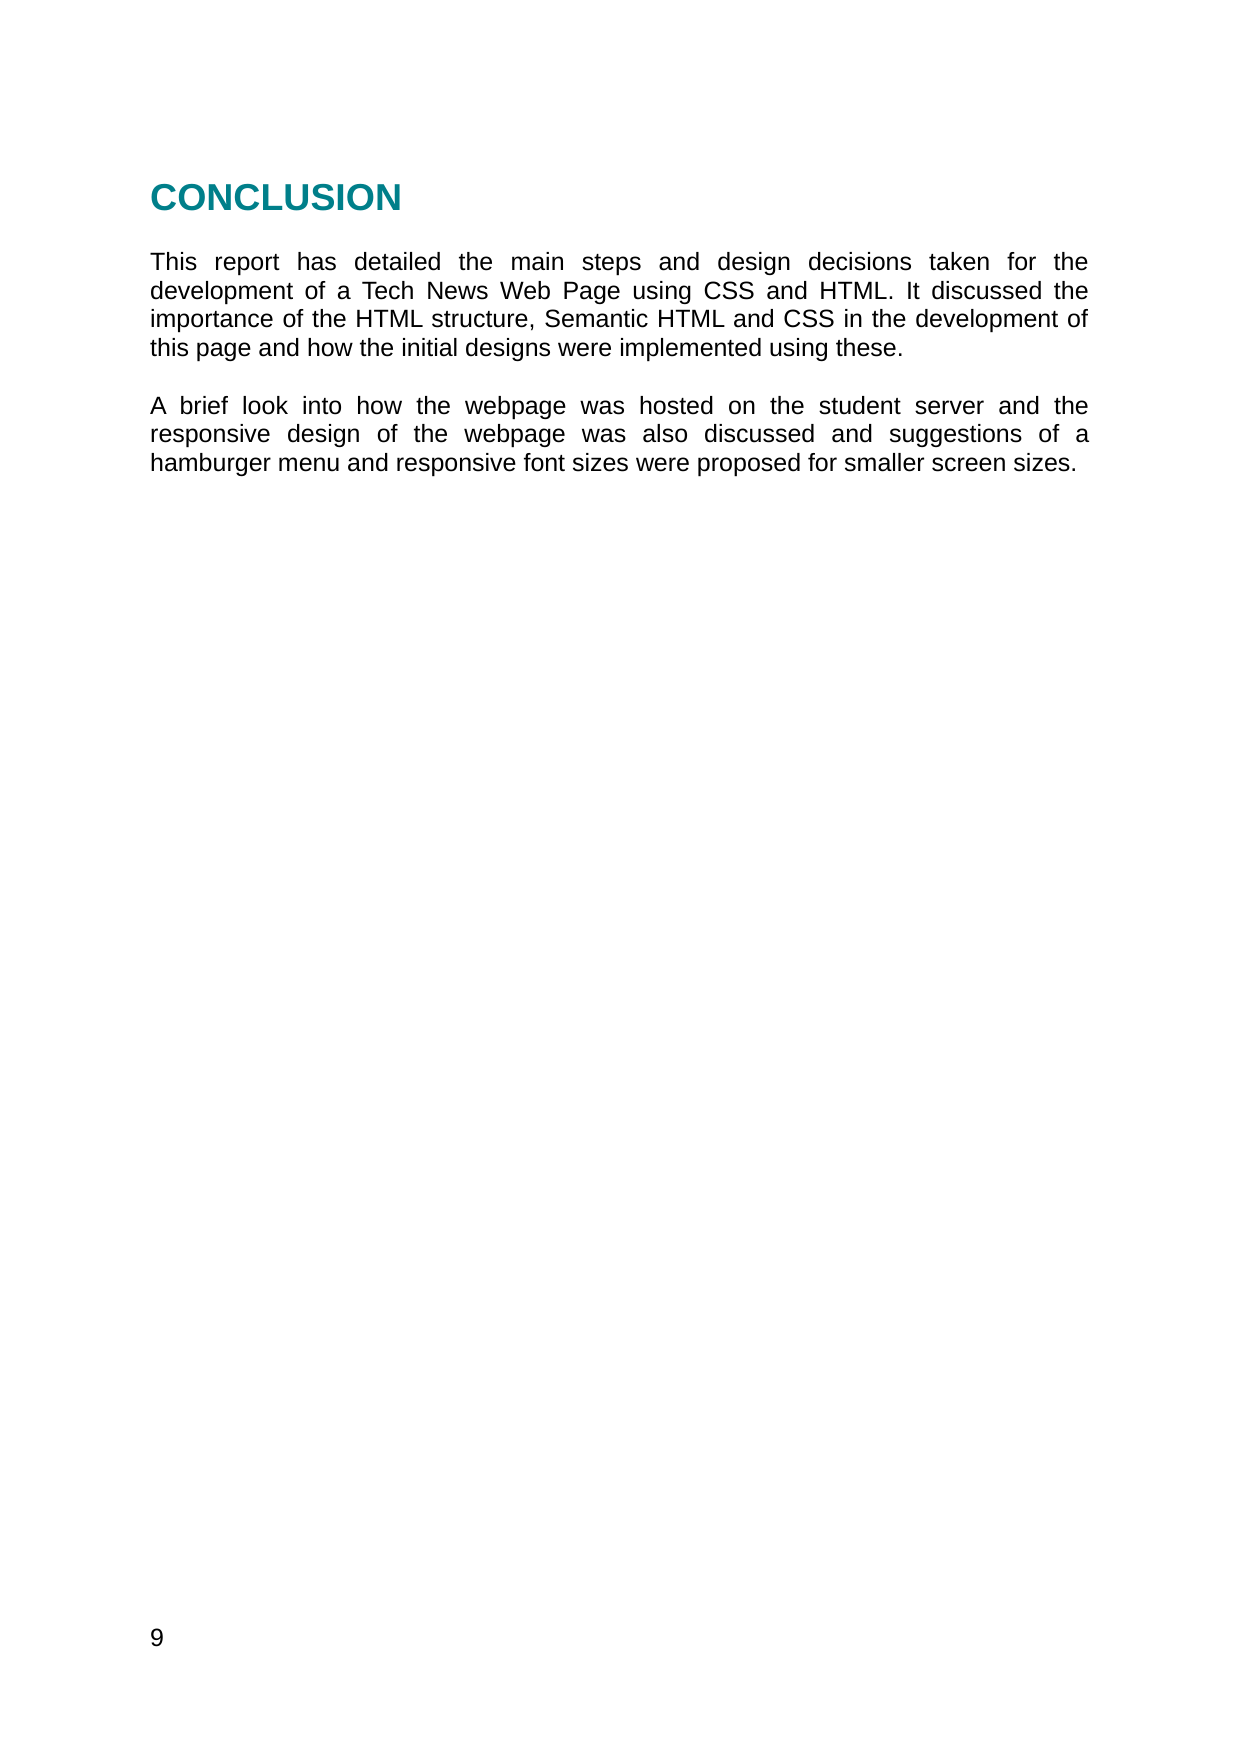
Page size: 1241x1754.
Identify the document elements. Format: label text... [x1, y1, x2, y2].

text A brief look into how the webpage was hosted on the student server and the responsive design of the webpage was also discussed and suggestions of a hamburger menu and responsive font sizes were proposed for smaller screen sizes. [150, 391, 1090, 477]
subtitle CONCLUSION [150, 175, 1090, 218]
text This report has detailed the main steps and design decisions taken for the development of a Tech News Web Page using CSS and HTML. It discussed the importance of the HTML structure, Semantic HTML and CSS in the development of this page and how the initial designs were implemented using these. [150, 247, 1090, 362]
